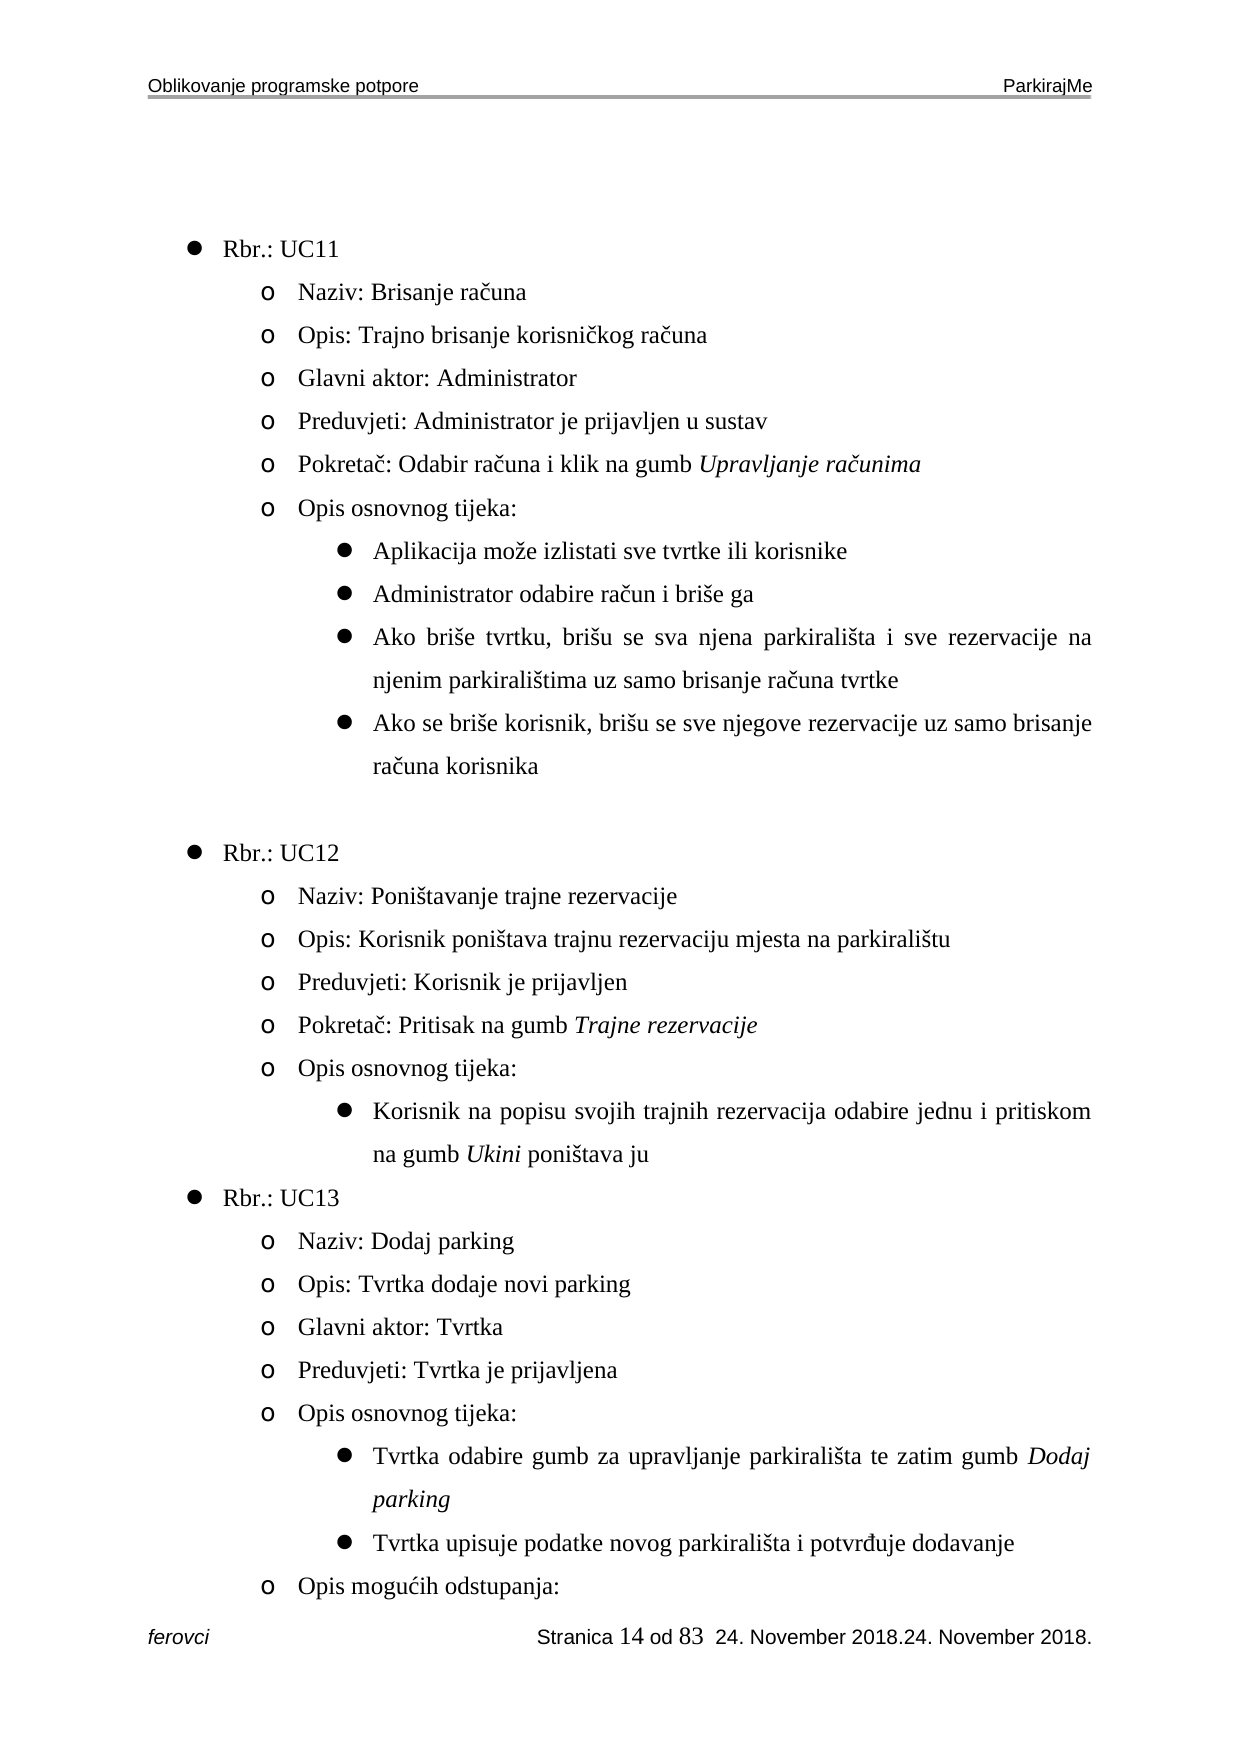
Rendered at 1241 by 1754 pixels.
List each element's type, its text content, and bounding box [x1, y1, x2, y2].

list Preduvjeti: Tvrtka je prijavljena [260, 1355, 1093, 1384]
list Opis mogućih odstupanja: [260, 1571, 1093, 1599]
list Glavni aktor: Administrator [260, 363, 1093, 392]
list Preduvjeti: Korisnik je prijavljen [260, 967, 1093, 996]
list Opis osnovnog tijeka: [260, 493, 1093, 521]
list Naziv: Dodaj parking [260, 1226, 1093, 1254]
list Rbr.: UC13 [185, 1183, 1093, 1211]
list Naziv: Brisanje računa [260, 277, 1093, 306]
list Pokretač: Odabir računa i klik na gumb Upravljanje računima [260, 449, 1093, 478]
list Korisnik na popisu svojih trajnih rezervacija odabire jednu i pritiskom na gumb Ukini poništava ju [335, 1096, 1093, 1168]
list Preduvjeti: Administrator je prijavljen u sustav [260, 406, 1093, 435]
list Administrator odabire račun i briše ga [335, 579, 1093, 608]
list Tvrtka upisuje podatke novog parkirališta i potvrđuje dodavanje [335, 1528, 1093, 1556]
list Rbr.: UC12 [185, 838, 1093, 866]
list Opis osnovnog tijeka: [260, 1053, 1093, 1082]
list Opis: Tvrtka dodaje novi parking [260, 1269, 1093, 1298]
list Ako briše tvrtku, brišu se sva njena parkirališta i sve rezervacije na njenim parkiralištima uz samo brisanje računa tvrtke [335, 622, 1093, 694]
list Naziv: Poništavanje trajne rezervacije [260, 881, 1093, 909]
list Aplikacija može izlistati sve tvrtke ili korisnike [335, 536, 1093, 564]
picture [147, 95, 1092, 99]
list Tvrtka odabire gumb za upravljanje parkirališta te zatim gumb Dodaj parking [335, 1441, 1093, 1513]
list Pokretač: Pritisak na gumb Trajne rezervacije [260, 1010, 1093, 1039]
list Opis osnovnog tijeka: [260, 1398, 1093, 1427]
list Rbr.: UC11 [185, 234, 1093, 263]
list Opis: Korisnik poništava trajnu rezervaciju mjesta na parkiralištu [260, 924, 1093, 953]
list Opis: Trajno brisanje korisničkog računa [260, 320, 1093, 349]
list Ako se briše korisnik, brišu se sve njegove rezervacije uz samo brisanje računa korisnika [335, 708, 1093, 780]
list Glavni aktor: Tvrtka [260, 1312, 1093, 1341]
